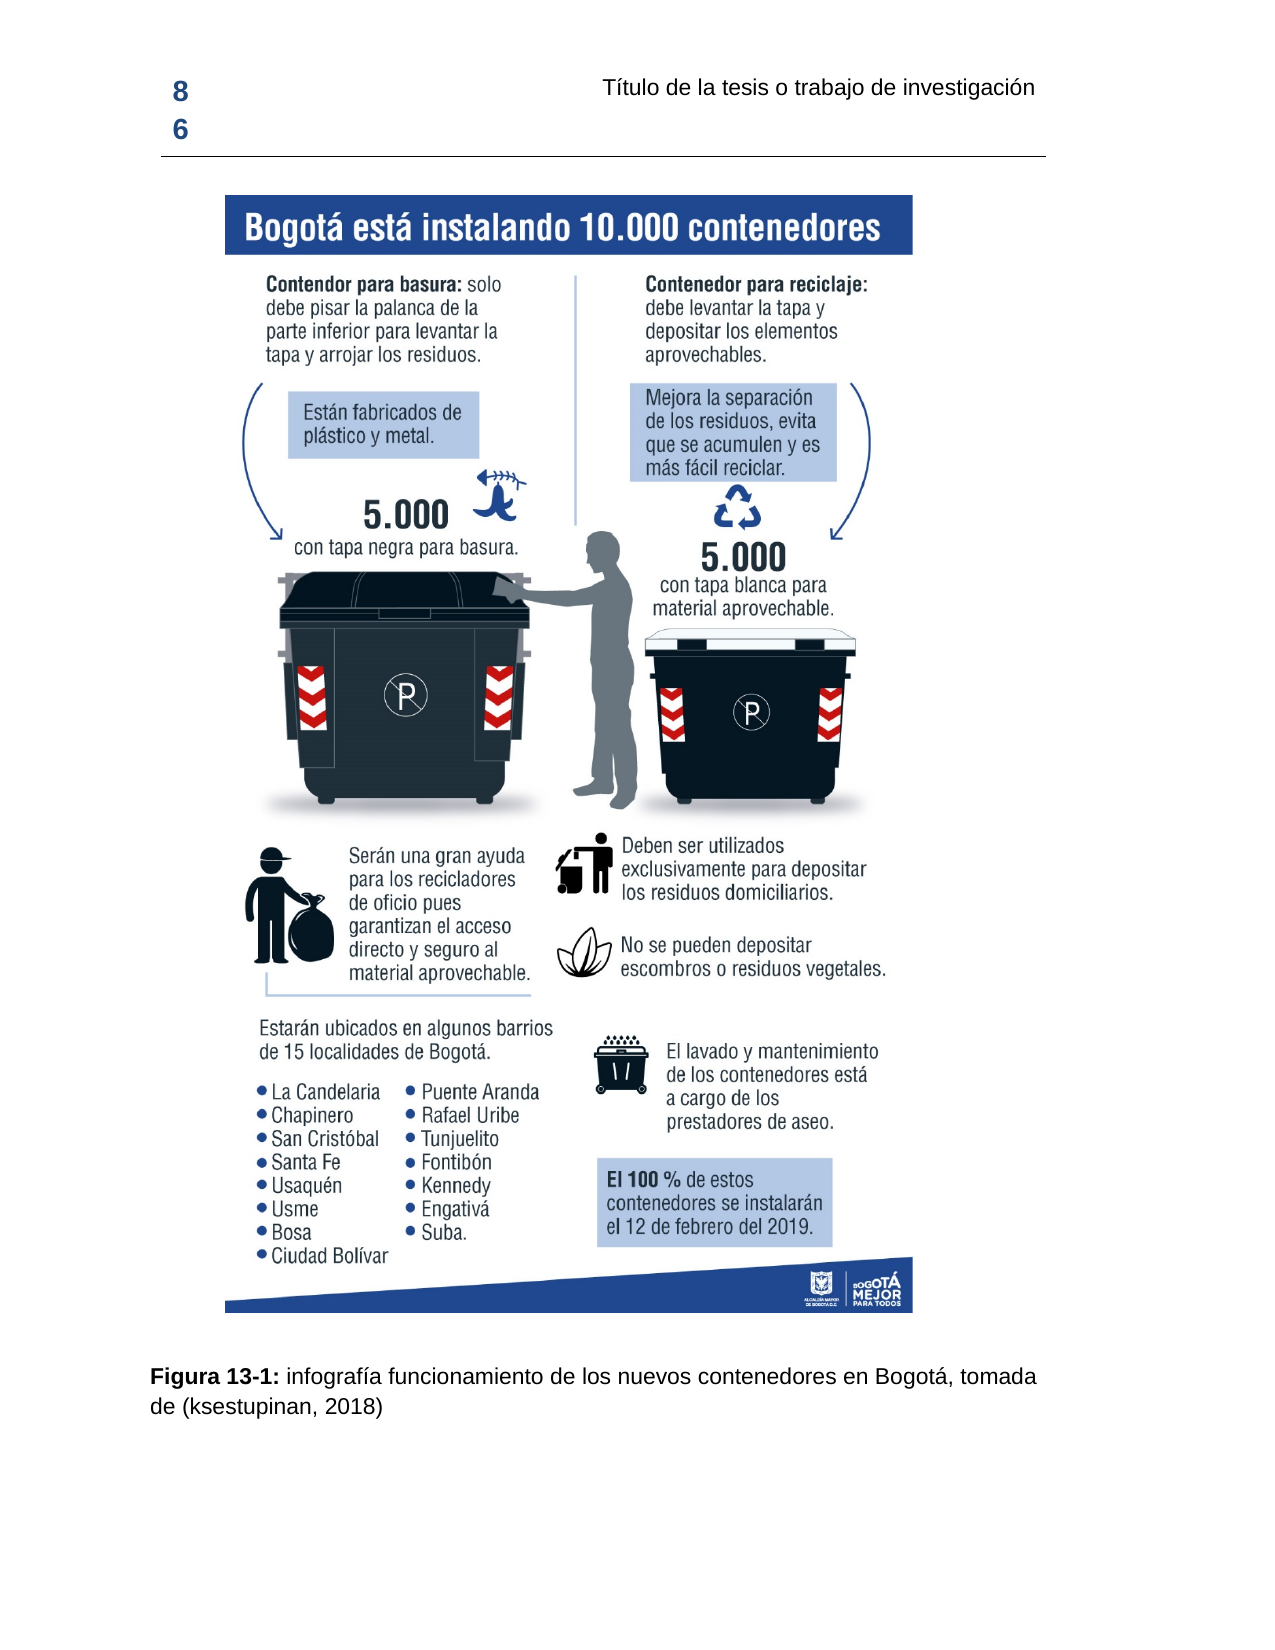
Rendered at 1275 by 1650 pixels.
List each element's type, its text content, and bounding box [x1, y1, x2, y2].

picture [225, 195, 913, 1313]
text Figura 13-1: infografía funcionamiento de los nuevos contenedores en Bogotá, tomada de (ksestupinan, 2018) [150, 1363, 1062, 1419]
